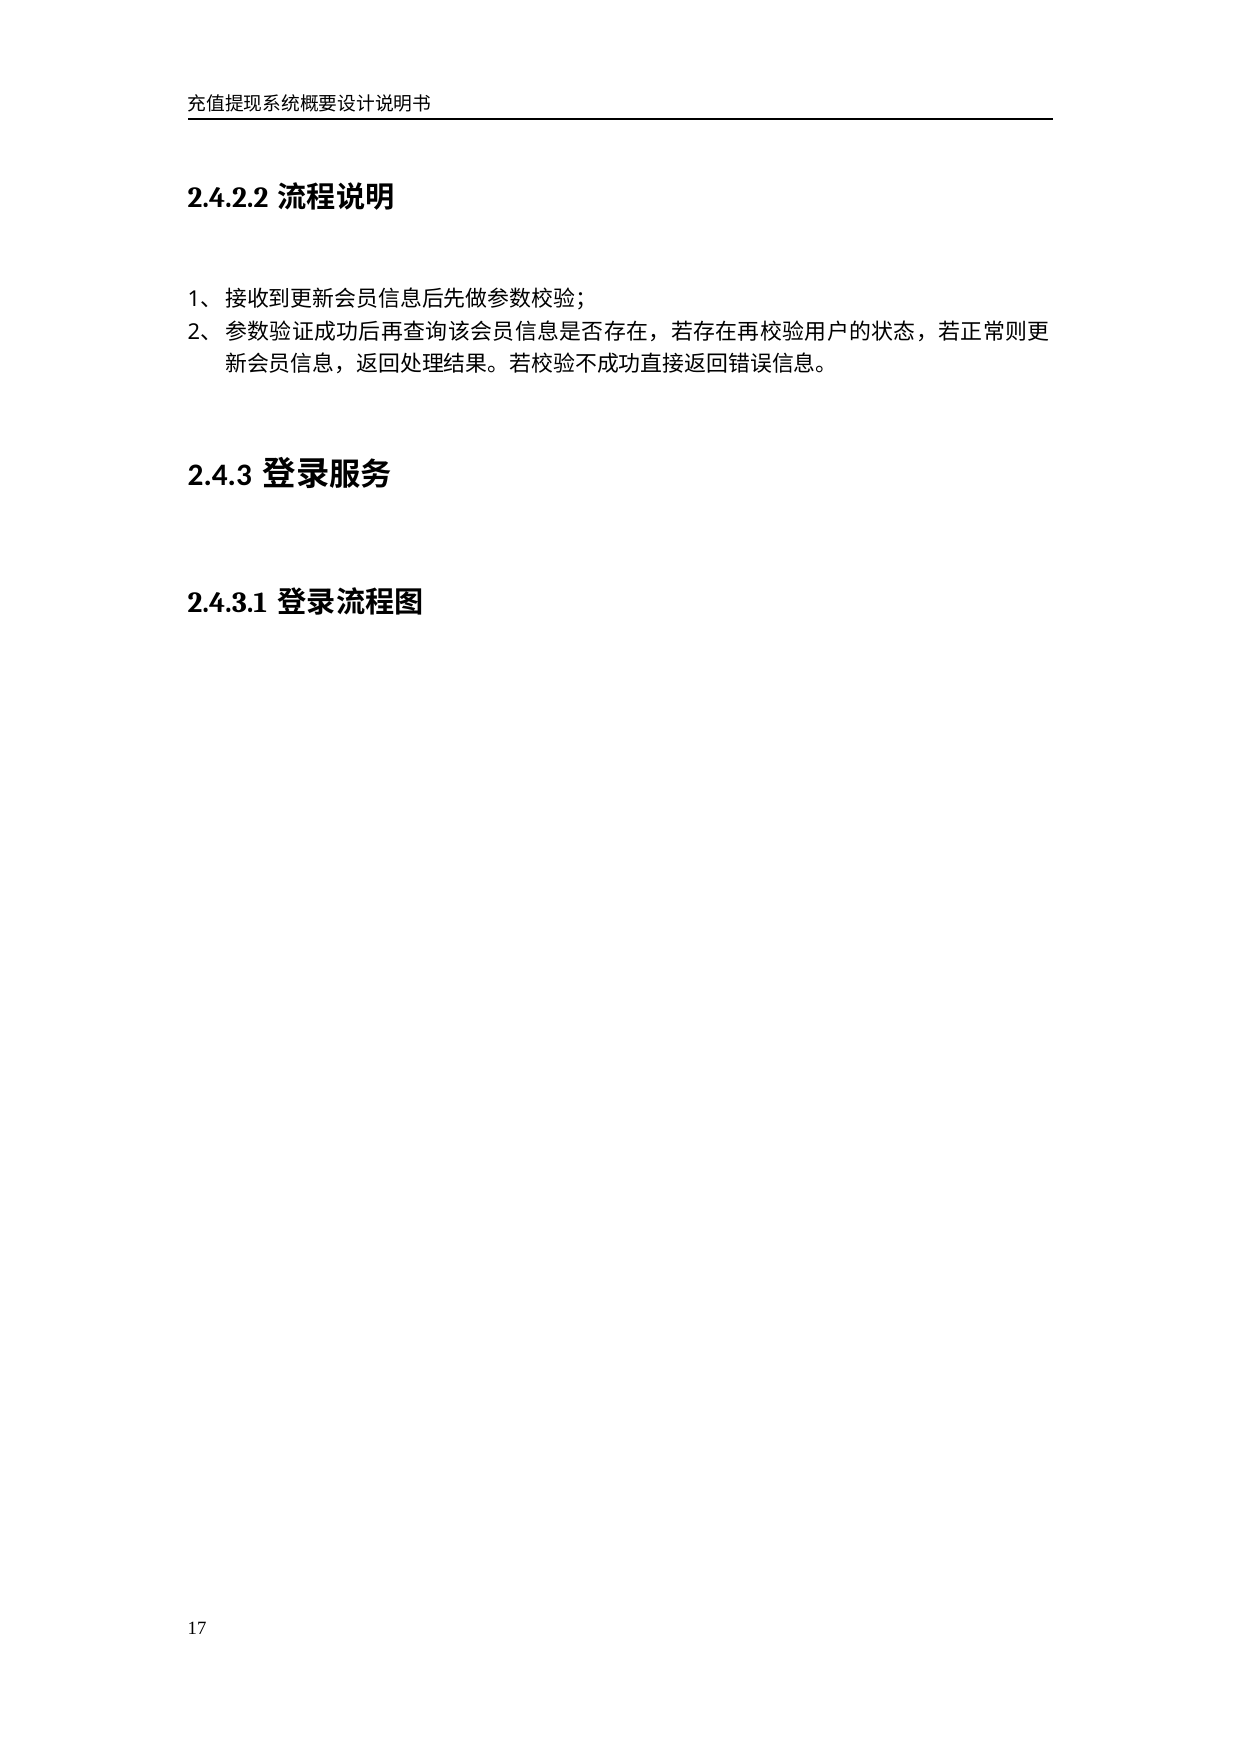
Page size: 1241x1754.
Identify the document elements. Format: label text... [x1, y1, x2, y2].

list 接收到更新会员信息后先做参数校验； [187, 281, 1053, 313]
list 参数验证成功后再查询该会员信息是否存在，若存在再校验用户的状态，若正常则更新会员信息，返回处理结果。若校验不成功直接返回错误信息。 [187, 313, 1053, 378]
subtitle 登录服务 [187, 438, 1053, 503]
subtitle 登录流程图 [187, 567, 1053, 632]
subtitle 流程说明 [187, 162, 1053, 227]
